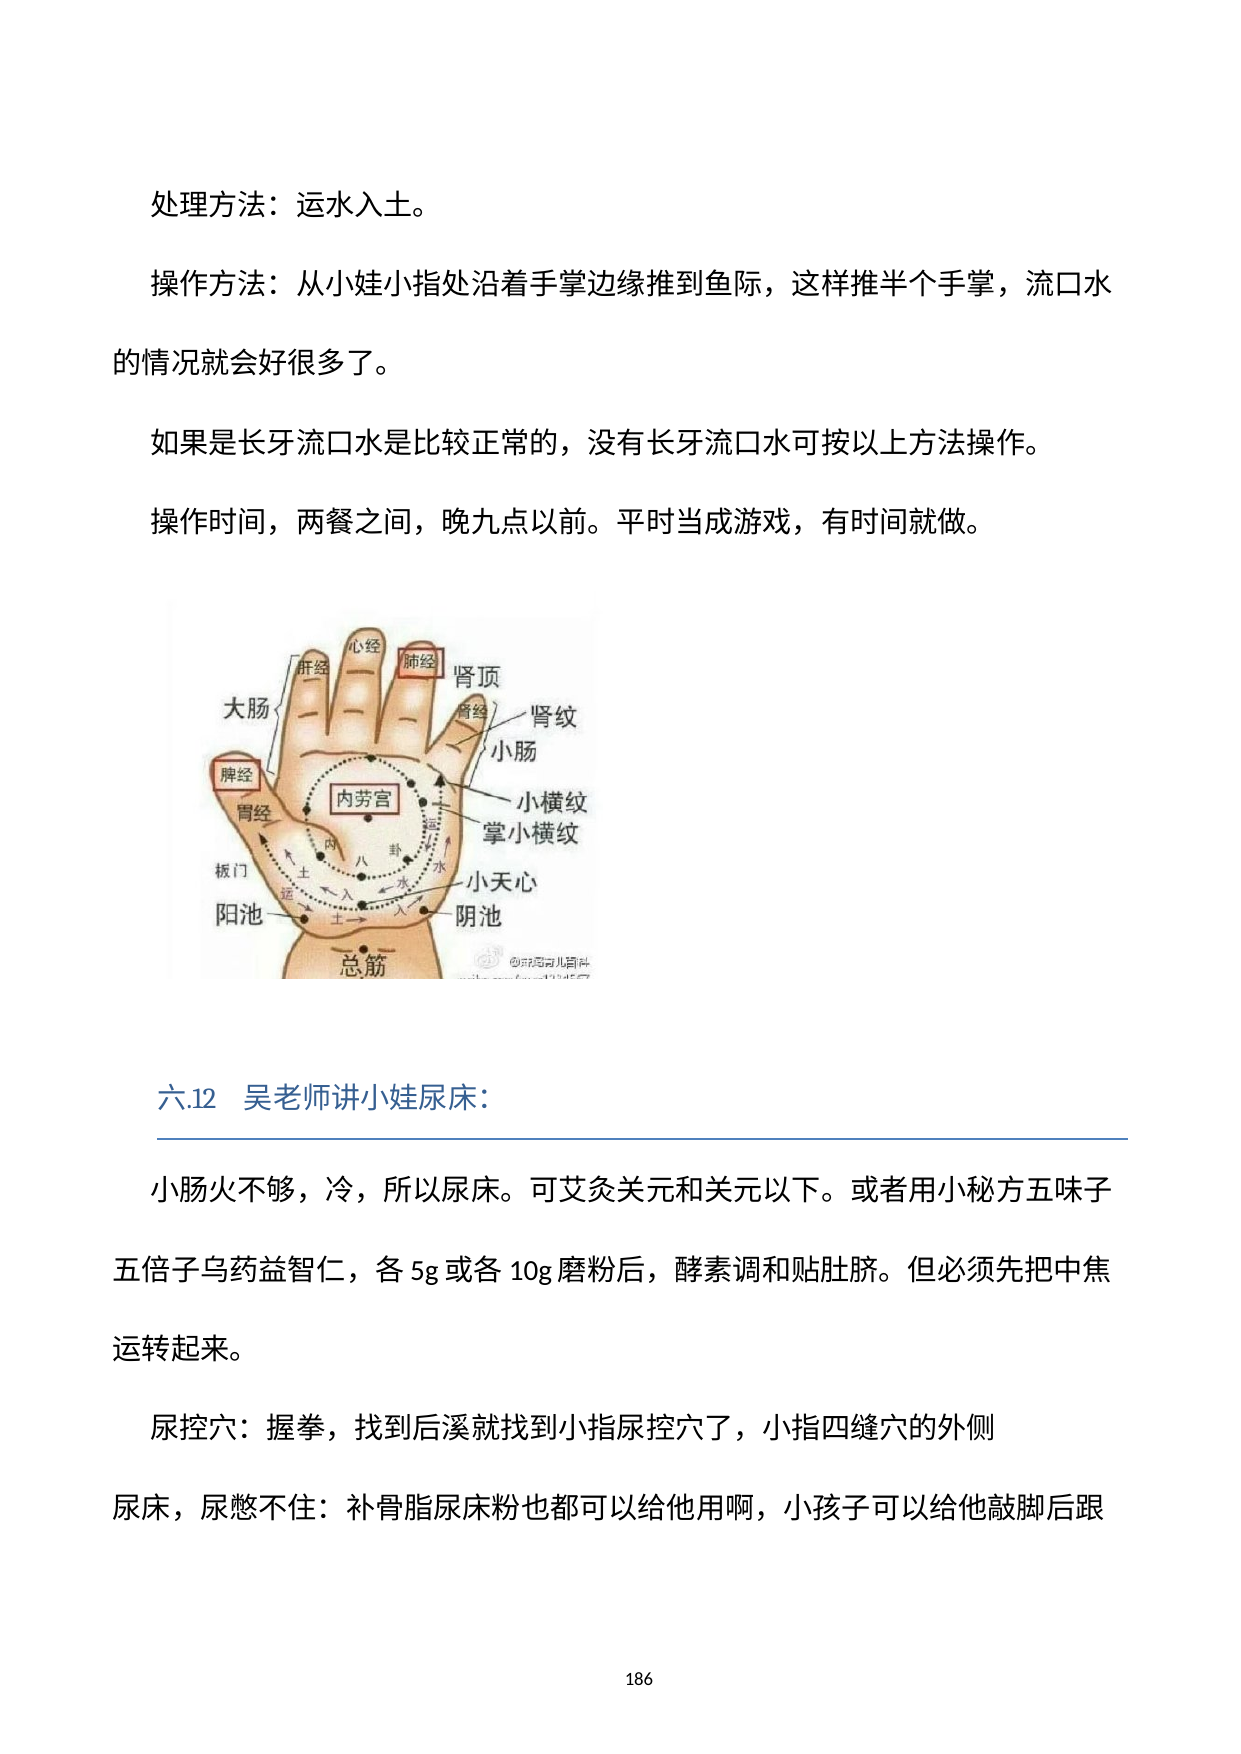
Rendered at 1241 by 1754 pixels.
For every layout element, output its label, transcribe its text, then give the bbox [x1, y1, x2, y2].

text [112, 1387, 1128, 1545]
subtitle 吴老师讲小娃尿床： [157, 1057, 1128, 1138]
picture [150, 576, 625, 979]
text 小肠火不够，冷，所以尿床。可艾灸关元和关元以下。或者用小秘方五味子五倍子乌药益智仁，各5g或各10g磨粉后，酵素调和贴肚脐。但必须先把中焦运转起来。 [112, 1148, 1128, 1387]
text 操作方法：从小娃小指处沿着手掌边缘推到鱼际，这样推半个手掌，流口水的情况就会好很多了。 [112, 242, 1128, 401]
text 处理方法：运水入土。 [112, 163, 1128, 242]
text 如果是长牙流口水是比较正常的，没有长牙流口水可按以上方法操作。 [112, 401, 1128, 480]
text 操作时间，两餐之间，晚九点以前。平时当成游戏，有时间就做。 [112, 480, 1128, 559]
